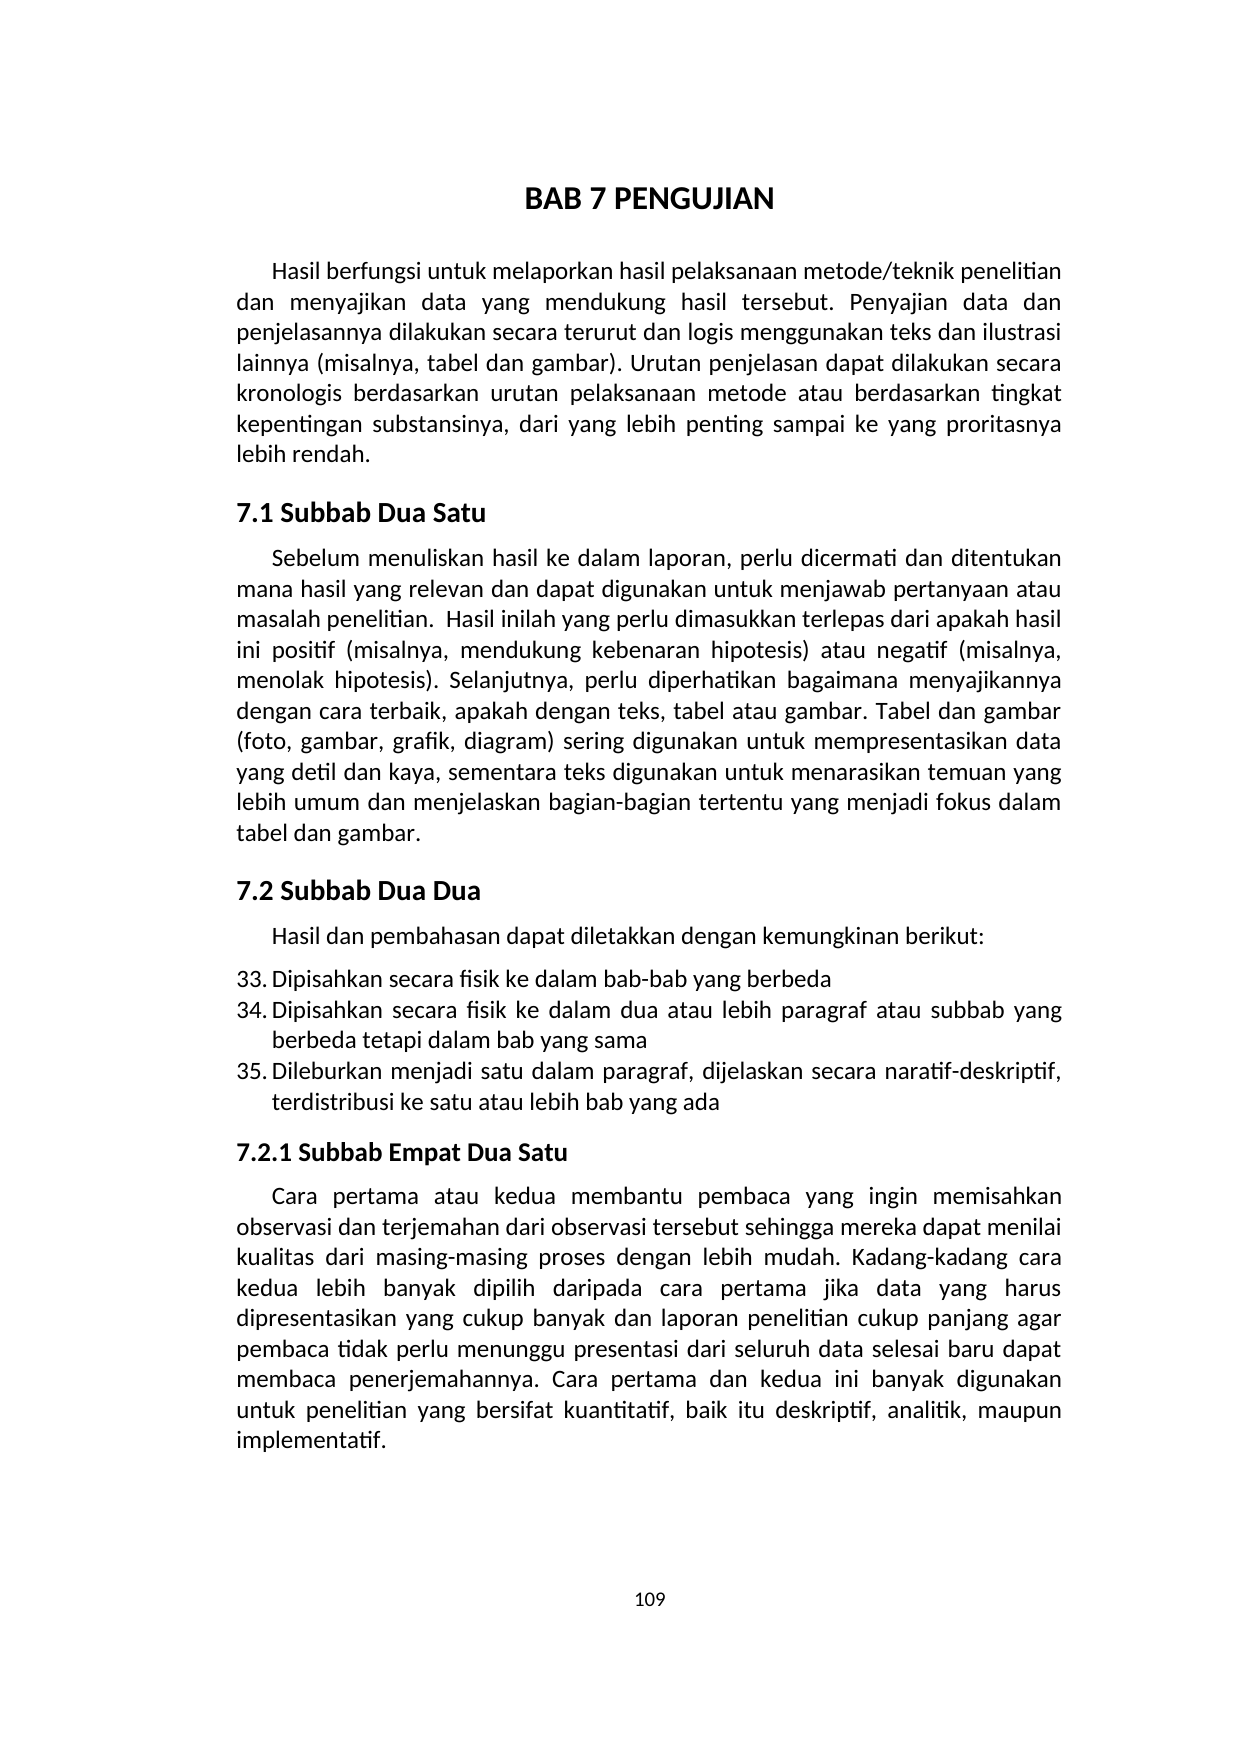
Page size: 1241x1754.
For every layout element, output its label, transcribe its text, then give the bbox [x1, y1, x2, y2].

subtitle Subbab Empat Dua Satu [236, 1135, 1063, 1168]
text Hasil berfungsi untuk melaporkan hasil pelaksanaan metode/teknik penelitian dan menyajikan data yang mendukung hasil tersebut. Penyajian data dan penjelasannya dilakukan secara terurut dan logis menggunakan teks dan ilustrasi lainnya (misalnya, tabel dan gambar). Urutan penjelasan dapat dilakukan secara kronologis berdasarkan urutan pelaksanaan metode atau berdasarkan tingkat kepentingan substansinya, dari yang lebih penting sampai ke yang proritasnya lebih rendah. [236, 255, 1063, 469]
subtitle Subbab Dua Dua [236, 872, 1063, 908]
list Dipisahkan secara fisik ke dalam dua atau lebih paragraf atau subbab yang berbeda tetapi dalam bab yang sama [236, 994, 1063, 1055]
subtitle Subbab Dua Satu [236, 494, 1063, 530]
text Hasil dan pembahasan dapat diletakkan dengan kemungkinan berikut: [236, 921, 1063, 951]
text Sebelum menuliskan hasil ke dalam laporan, perlu dicermati dan ditentukan mana hasil yang relevan dan dapat digunakan untuk menjawab pertanyaan atau masalah penelitian. Hasil inilah yang perlu dimasukkan terlepas dari apakah hasil ini positif (misalnya, mendukung kebenaran hipotesis) atau negatif (misalnya, menolak hipotesis). Selanjutnya, perlu diperhatikan bagaimana menyajikannya dengan cara terbaik, apakah dengan teks, tabel atau gambar. Tabel dan gambar (foto, gambar, grafik, diagram) sering digunakan untuk mempresentasikan data yang detil dan kaya, sementara teks digunakan untuk menarasikan temuan yang lebih umum dan menjelaskan bagian-bagian tertentu yang menjadi fokus dalam tabel dan gambar. [236, 542, 1063, 847]
list Dipisahkan secara fisik ke dalam bab-bab yang berbeda [236, 963, 1063, 994]
text Cara pertama atau kedua membantu pembaca yang ingin memisahkan observasi dan terjemahan dari observasi tersebut sehingga mereka dapat menilai kualitas dari masing-masing proses dengan lebih mudah. Kadang-kadang cara kedua lebih banyak dipilih daripada cara pertama jika data yang harus dipresentasikan yang cukup banyak dan laporan penelitian cukup panjang agar pembaca tidak perlu menunggu presentasi dari seluruh data selesai baru dapat membaca penerjemahannya. Cara pertama dan kedua ini banyak digunakan untuk penelitian yang bersifat kuantitatif, baik itu deskriptif, analitik, maupun implementatif. [236, 1180, 1063, 1455]
subtitle Pengujian [236, 177, 1063, 218]
list Dileburkan menjadi satu dalam paragraf, dijelaskan secara naratif-deskriptif, terdistribusi ke satu atau lebih bab yang ada [236, 1055, 1063, 1116]
